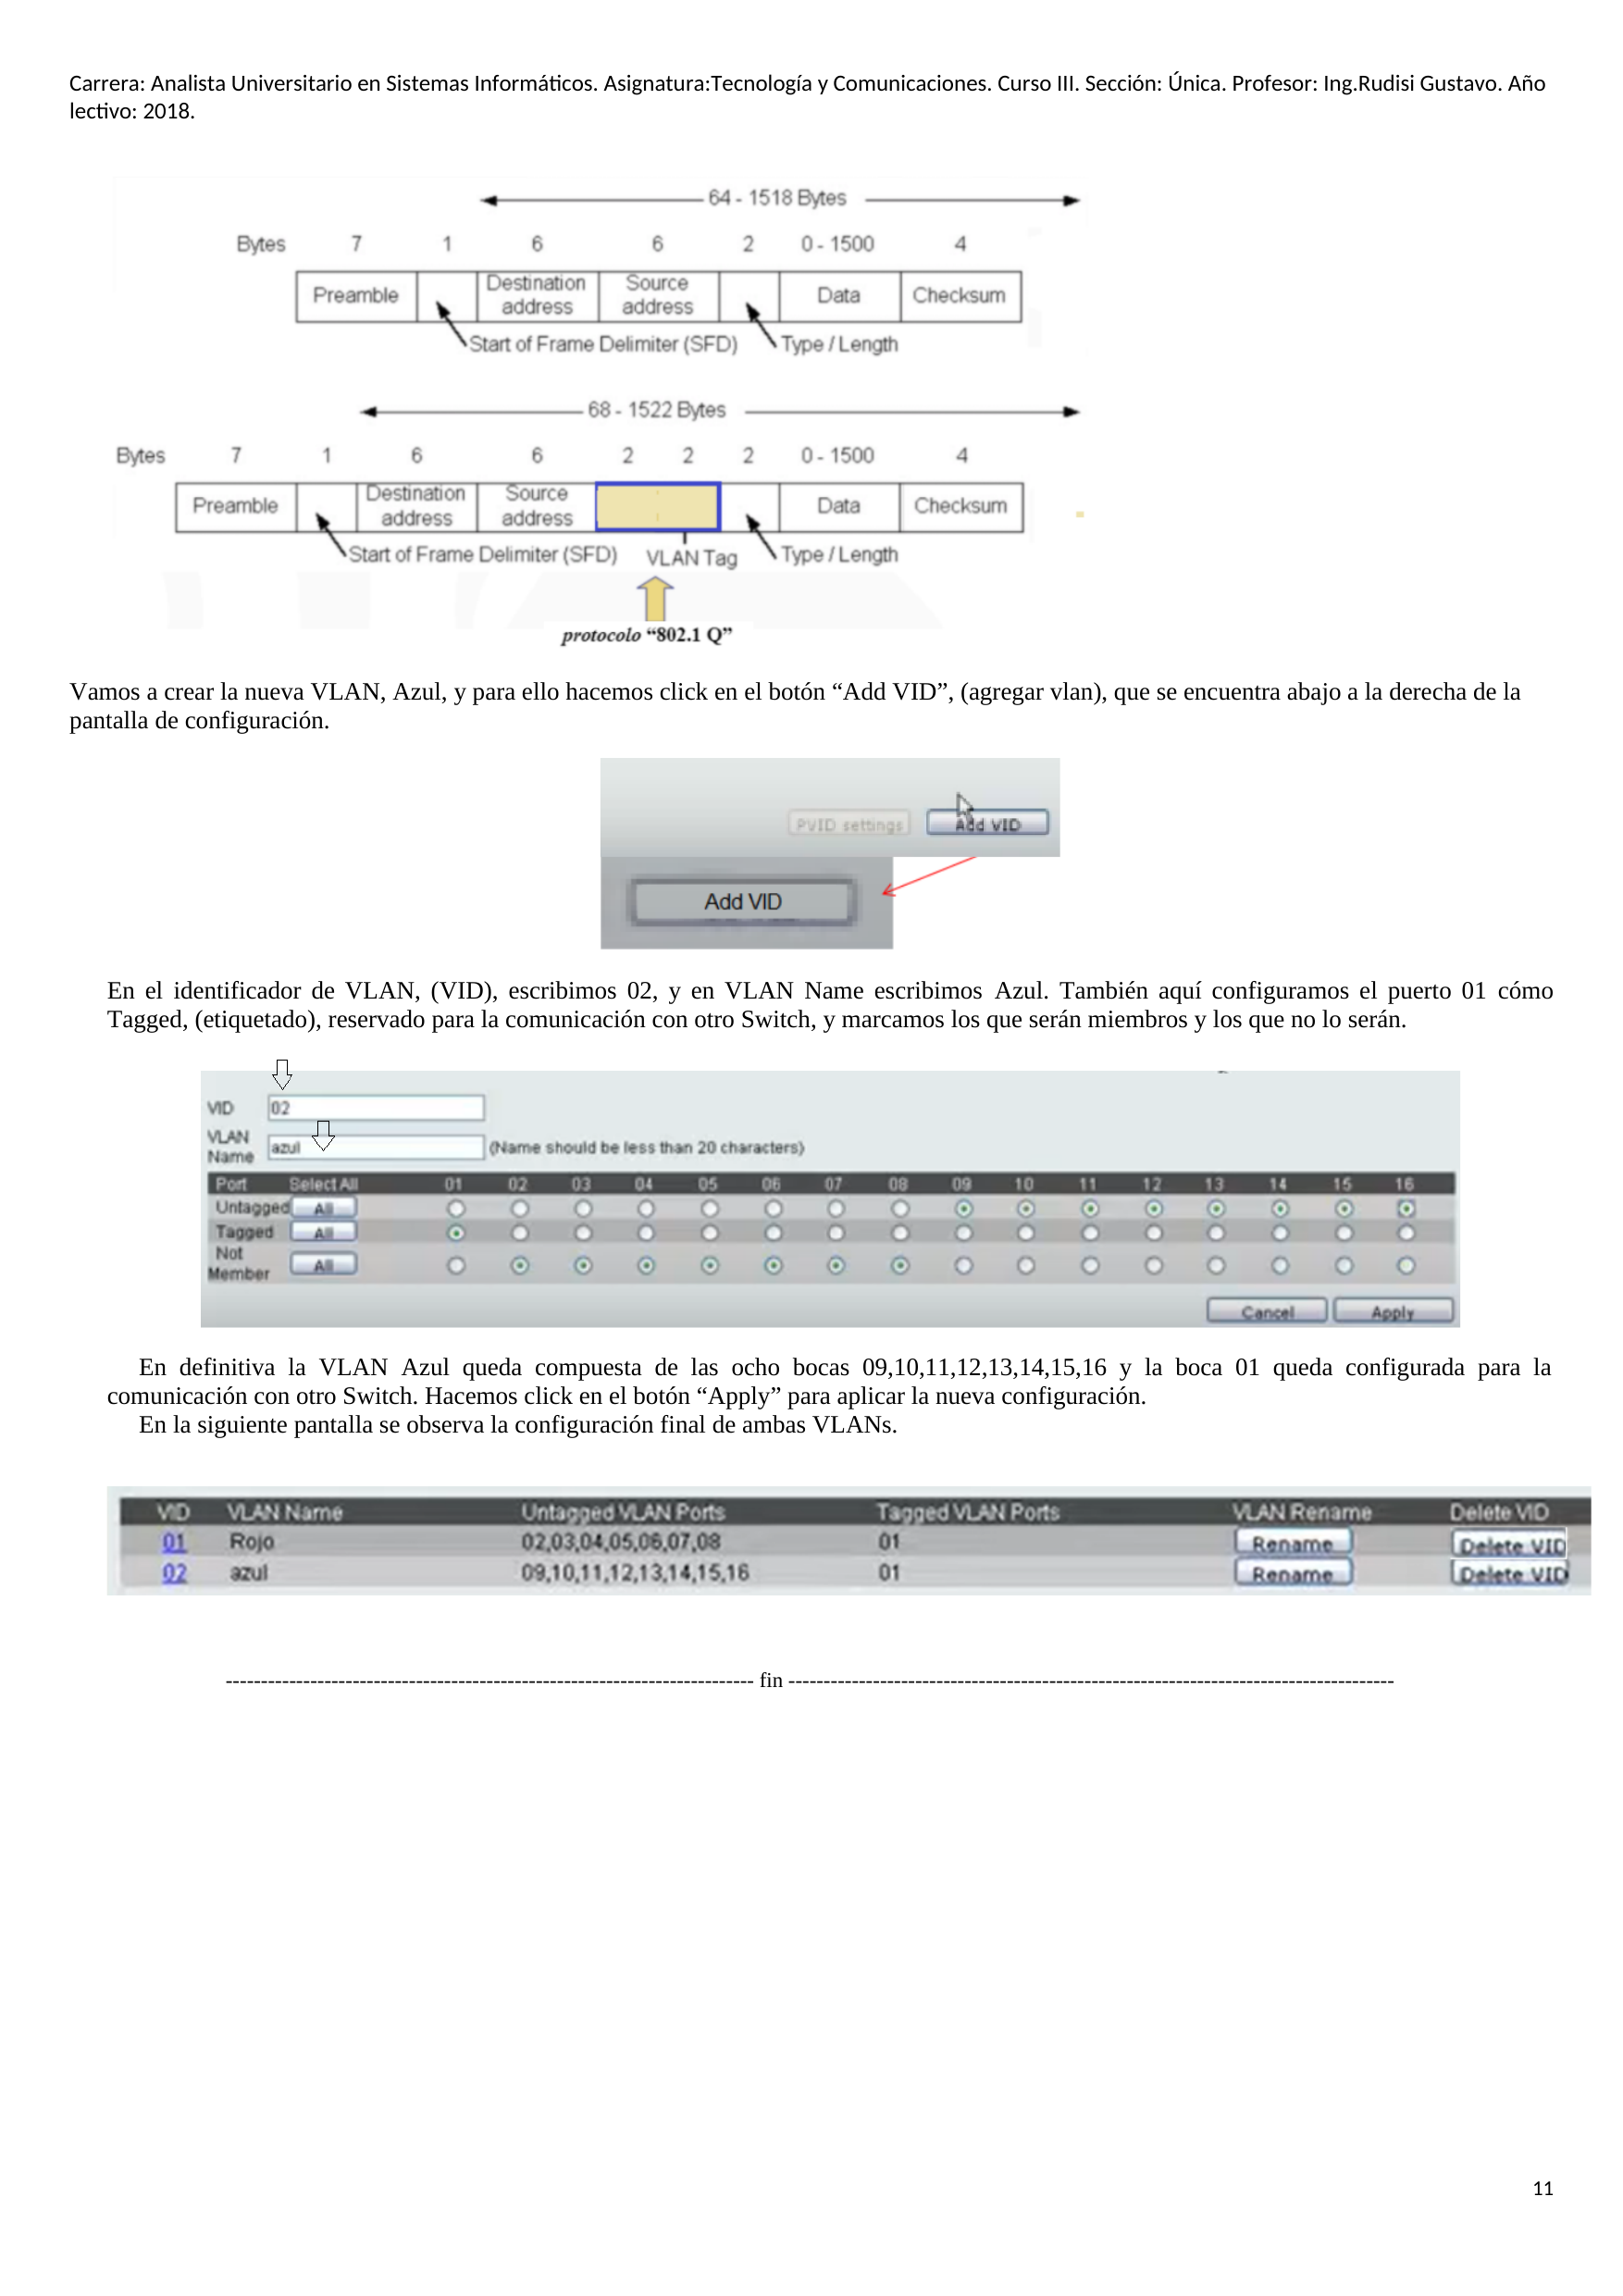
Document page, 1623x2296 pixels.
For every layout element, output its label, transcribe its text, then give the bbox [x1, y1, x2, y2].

picture [600, 758, 1060, 949]
picture [106, 176, 1095, 652]
text En el identificador de VLAN, (VID), escribimos 02, y en VLAN Name escribimos Azul. También aquí configuramos el puerto 01 cómo Tagged, (etiquetado), reservado para la comunicación con otro Switch, y marcamos los que serán miembros y los que no lo serán. [107, 975, 1554, 1033]
text Vamos a crear la nueva VLAN, Azul, y para ello hacemos click en el botón “Add VID”, (agregar vlan), que se encuentra abajo a la derecha de la pantalla de configuración. [69, 676, 1554, 734]
picture [200, 1057, 1461, 1328]
text En la siguiente pantalla se observa la configuración final de ambas VLANs. [107, 1409, 1554, 1438]
text En definitiva la VLAN Azul queda compuesta de las ocho bocas 09,10,11,12,13,14,15,16 y la boca 01 queda configurada para la comunicación con otro Switch. Hacemos click en el botón “Apply” para aplicar la nueva configuración. [107, 1352, 1554, 1409]
picture [106, 1486, 1592, 1595]
text --------------------------------------------------------------------------- fin -------------------------------------------------------------------------------------- [69, 1669, 1554, 1693]
